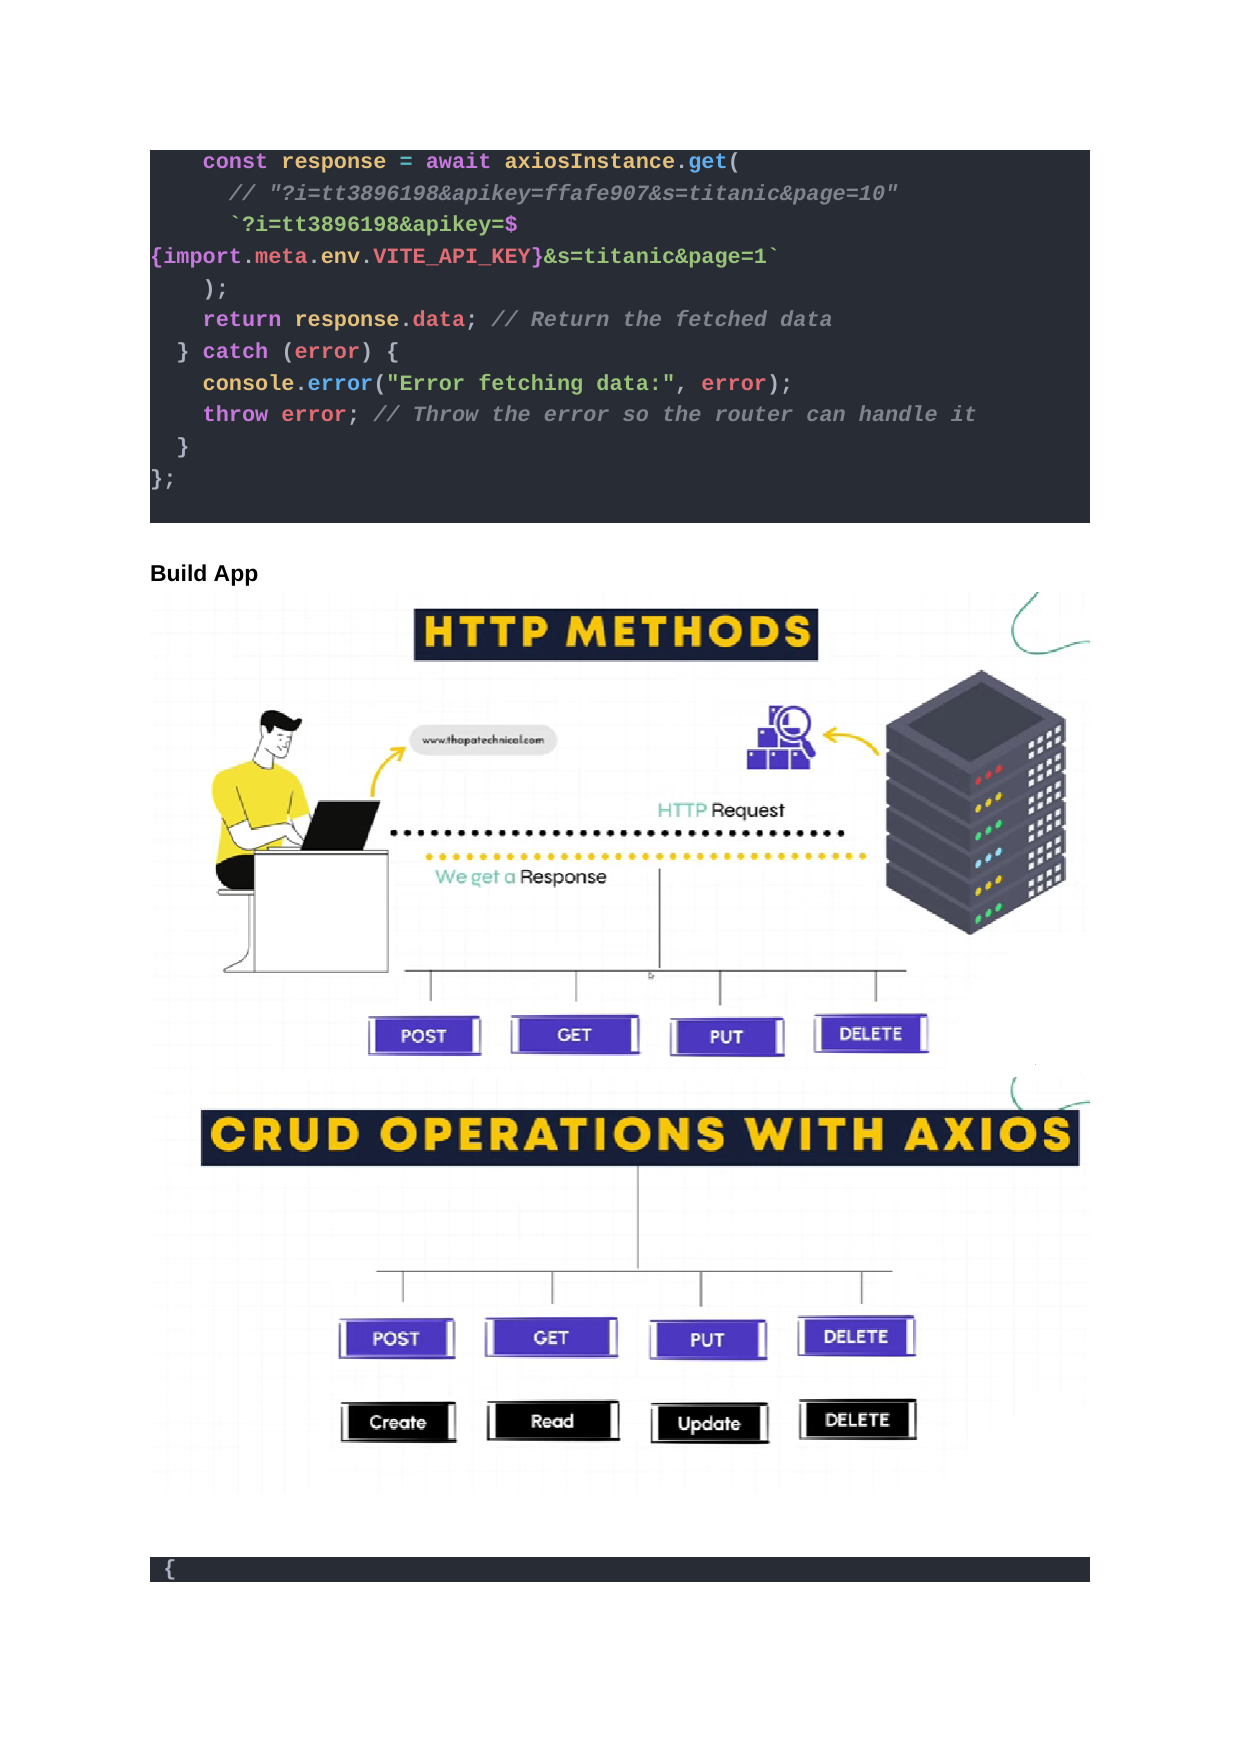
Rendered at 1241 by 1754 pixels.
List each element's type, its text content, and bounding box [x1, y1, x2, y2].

text console.error("Error fetching data:", error); [150, 372, 1090, 396]
text } [150, 435, 1090, 460]
picture [150, 592, 1091, 1074]
text { [150, 1557, 1090, 1582]
text }; [150, 467, 1090, 491]
text `?i=tt3896198&apikey=${import.meta.env.VITE_API_KEY}&s=titanic&page=1` [150, 213, 1090, 270]
title Build App [150, 560, 1090, 587]
text throw error; // Throw the error so the router can handle it [150, 403, 1090, 428]
text ); [150, 277, 1090, 301]
text const response = await axiosInstance.get( [150, 150, 1090, 175]
text // "?i=tt3896198&apikey=ffafe907&s=titanic&page=10" [150, 182, 1090, 206]
text return response.data; // Return the fetched data [150, 308, 1090, 333]
picture [150, 1077, 1091, 1493]
text } catch (error) { [150, 340, 1090, 365]
